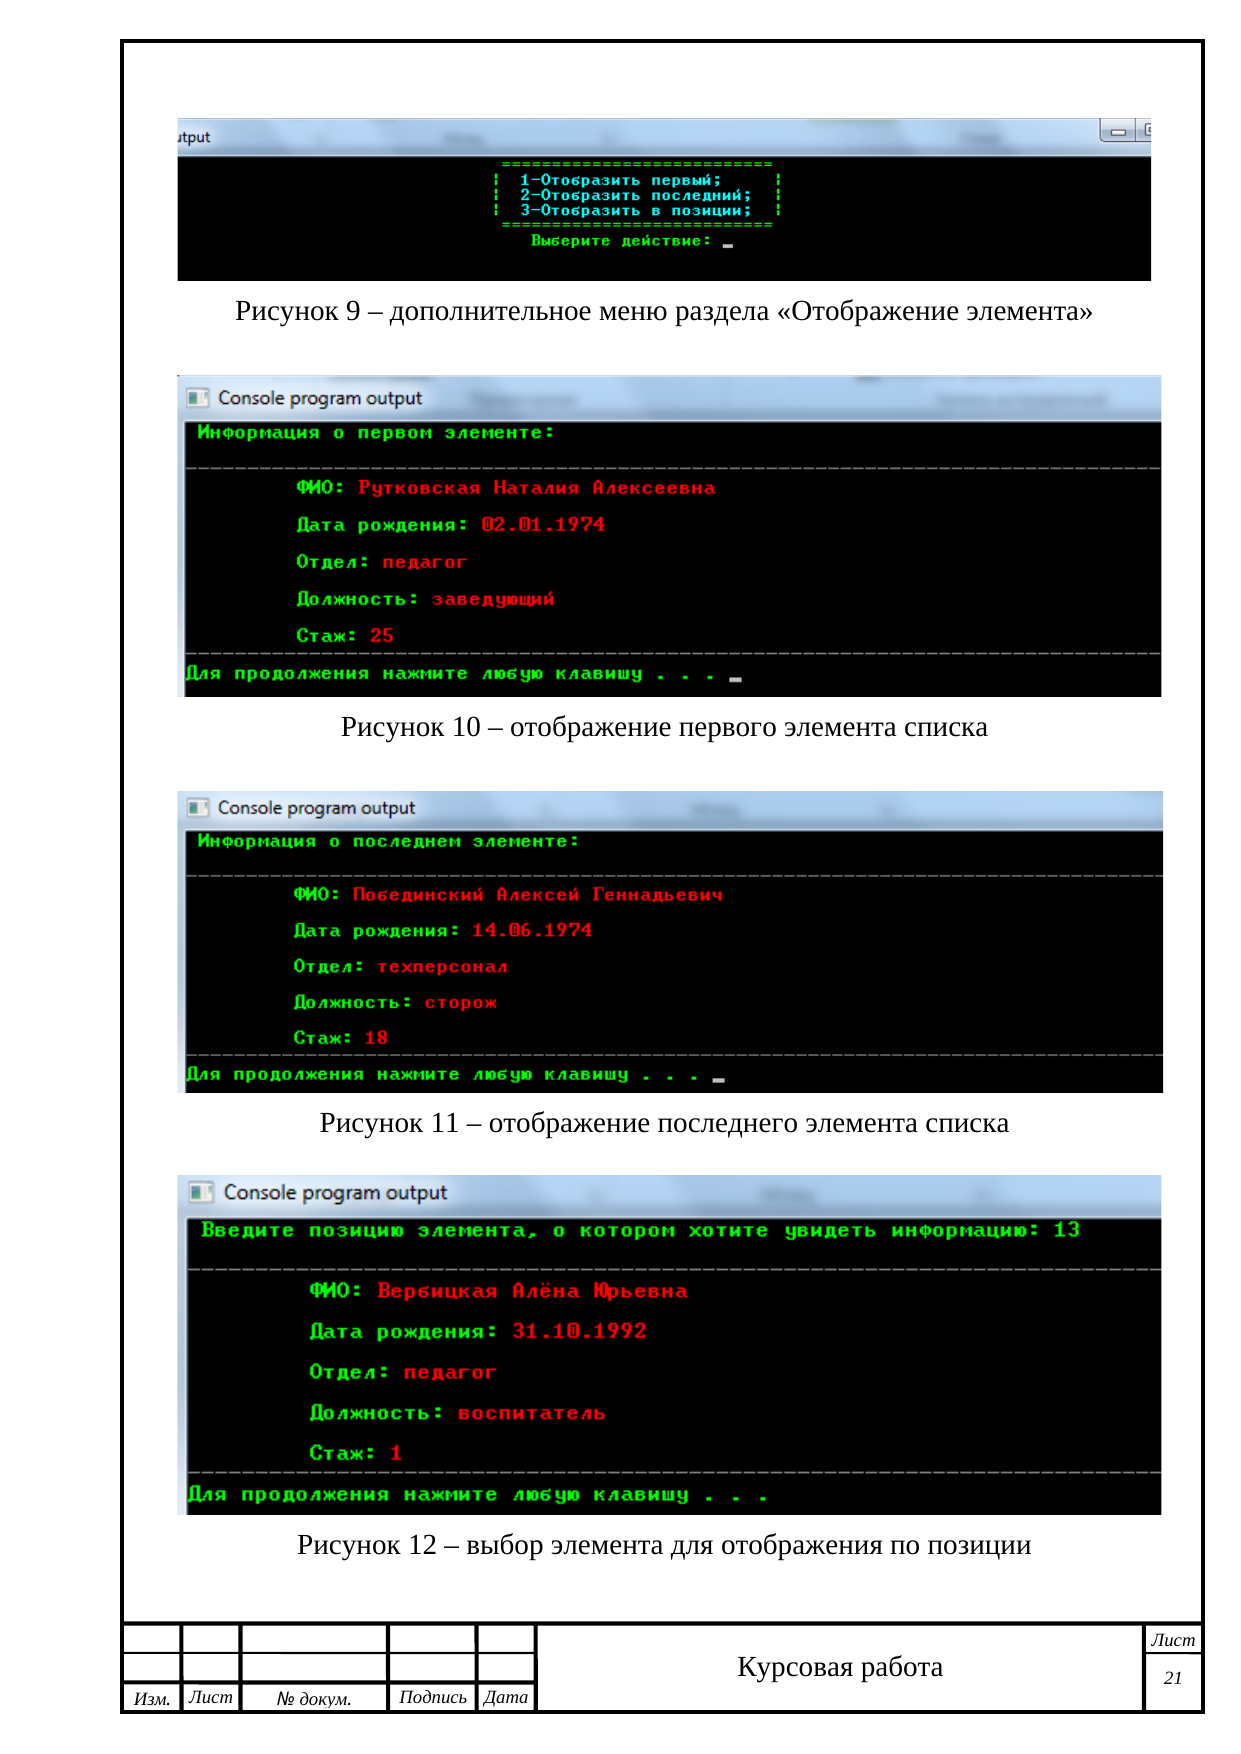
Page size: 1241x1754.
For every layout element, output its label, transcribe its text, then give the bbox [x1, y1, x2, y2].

picture [177, 375, 1162, 697]
text Рисунок 11 – отображение последнего элемента списка [177, 1105, 1152, 1139]
picture [177, 791, 1164, 1093]
text Рисунок 10 – отображение первого элемента списка [177, 709, 1152, 742]
picture [177, 118, 1152, 281]
text Рисунок 9 – дополнительное меню раздела «Отображение элемента» [177, 293, 1152, 327]
picture [177, 1175, 1162, 1515]
text Рисунок 12 – выбор элемента для отображения по позиции [177, 1527, 1152, 1561]
